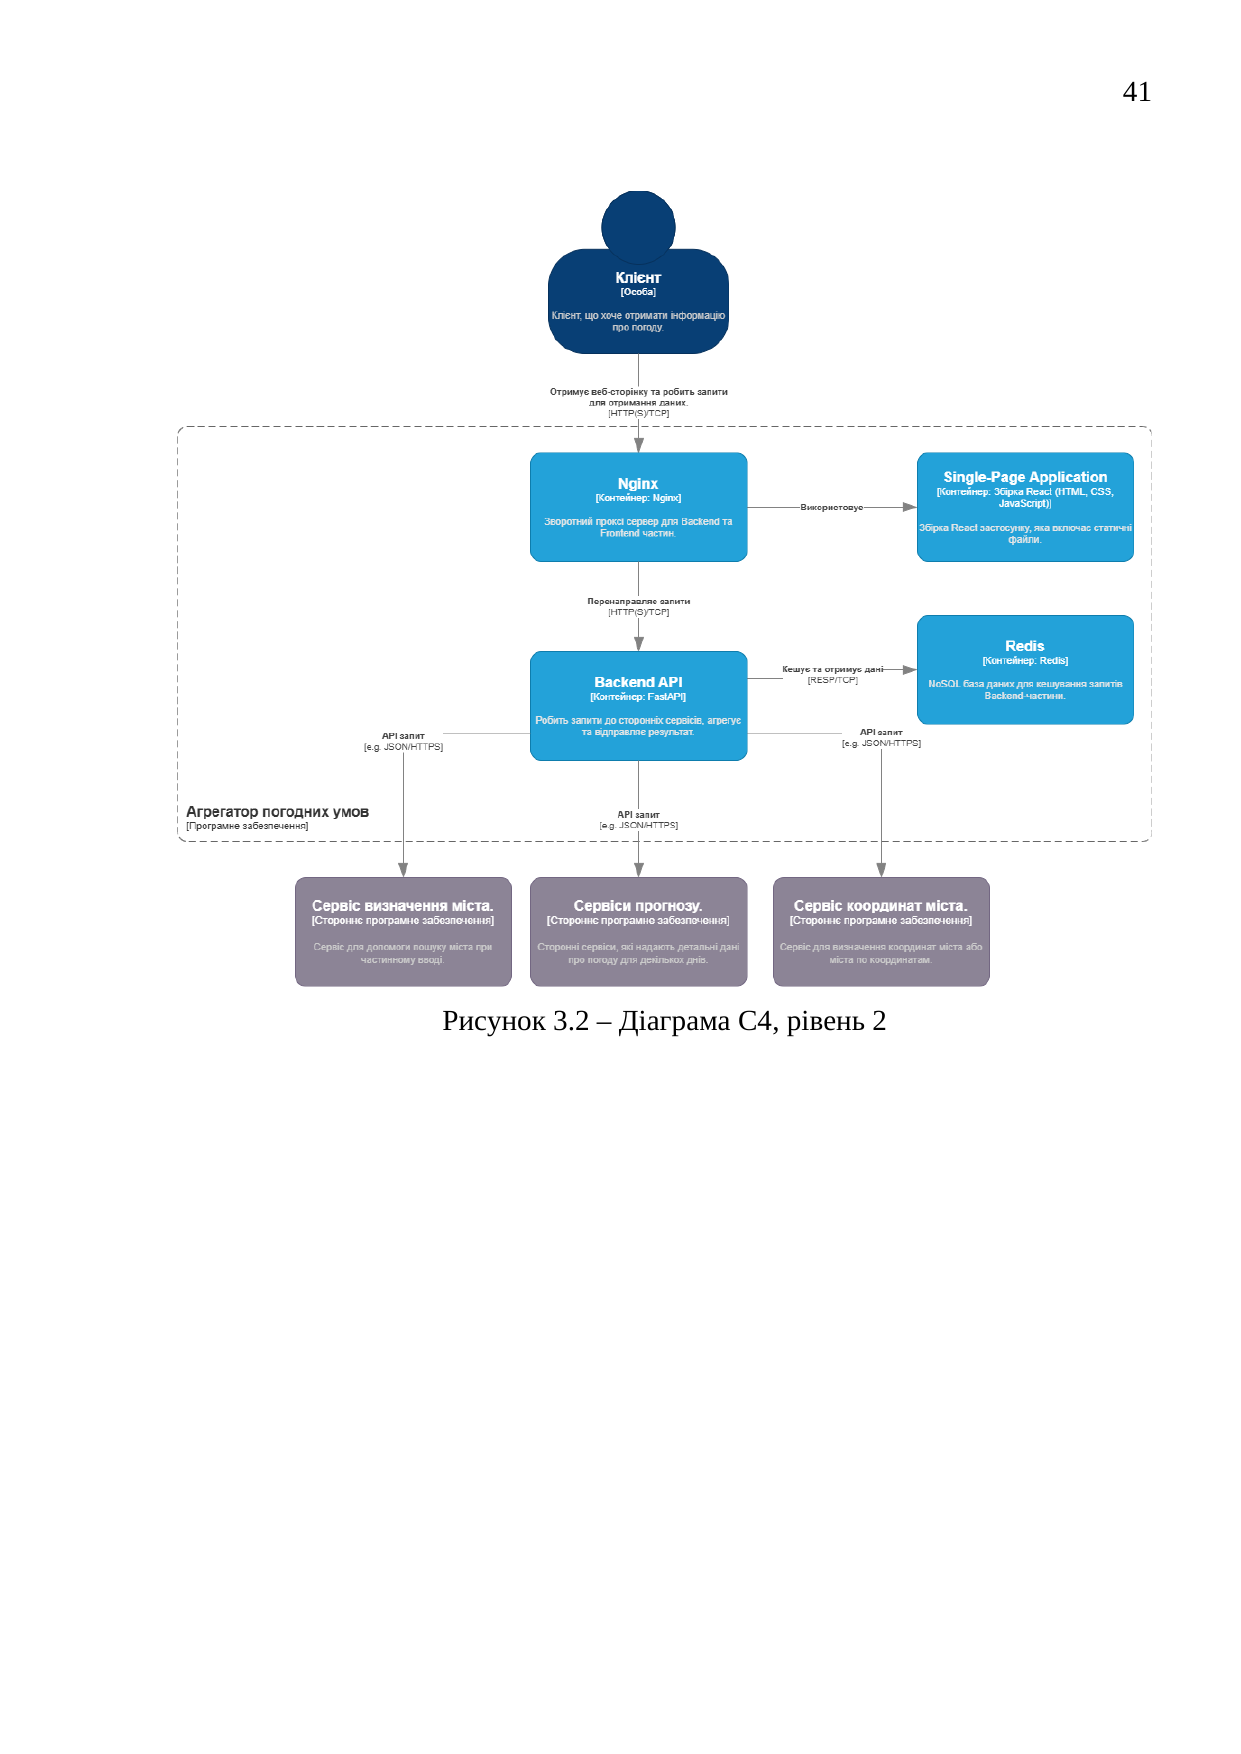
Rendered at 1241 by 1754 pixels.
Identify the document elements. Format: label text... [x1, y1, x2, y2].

picture [177, 191, 1152, 987]
text Рисунок 3.2 – Діаграма C4, рівень 2 [177, 1003, 1152, 1036]
